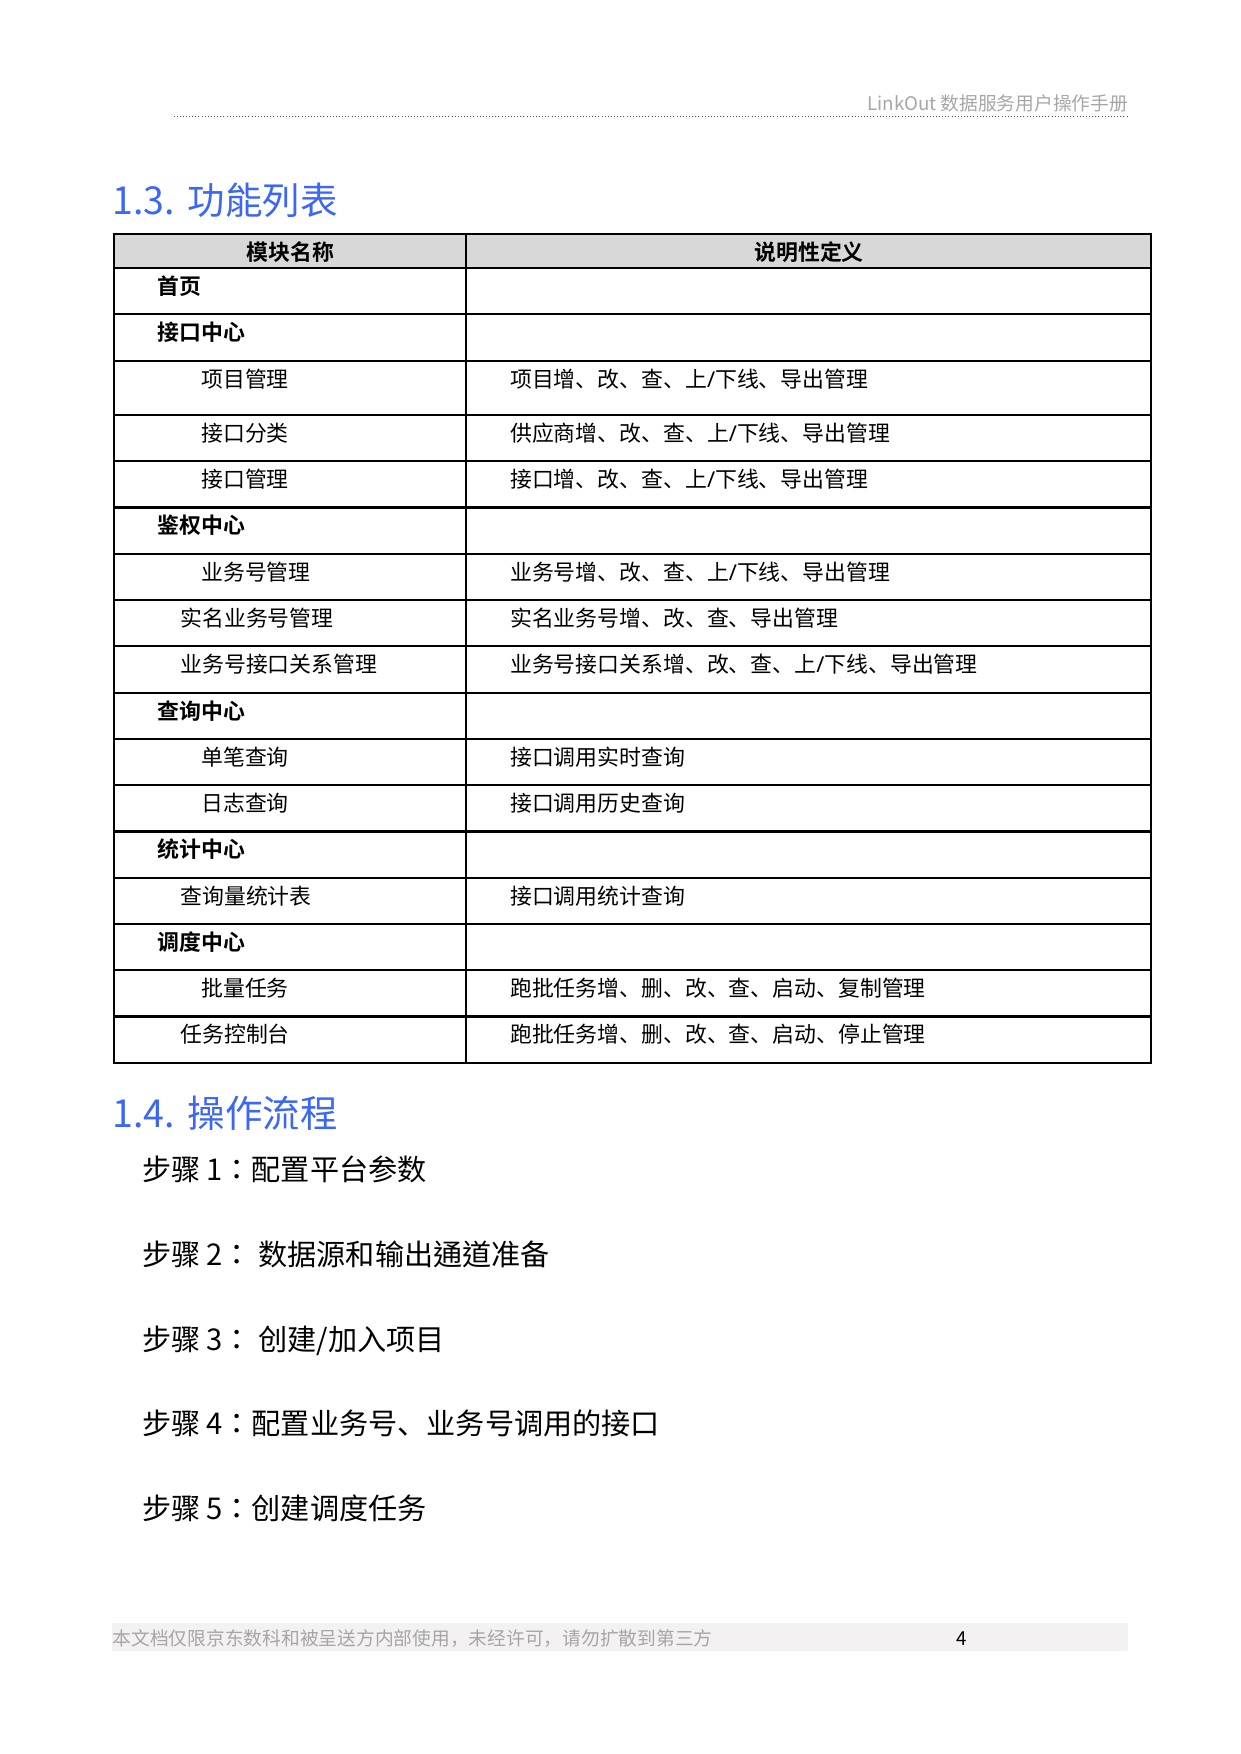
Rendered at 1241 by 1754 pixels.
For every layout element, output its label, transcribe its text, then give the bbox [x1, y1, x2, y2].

table_cell 业务号增、改、查、上/下线、导出管理 [467, 555, 1150, 599]
table_cell 日志查询 [115, 786, 465, 830]
table_cell 查询量统计表 [115, 879, 465, 923]
table_header 模块名称 [115, 235, 465, 267]
table_cell 接口调用实时查询 [467, 740, 1150, 784]
table_cell 接口增、改、查、上/下线、导出管理 [467, 462, 1150, 506]
table_cell 批量任务 [115, 971, 465, 1015]
text 操作流程 [112, 1064, 1128, 1139]
table_cell 单笔查询 [115, 740, 465, 784]
list 步骤3： 创建/加入项目 [142, 1316, 1128, 1358]
table_cell 接口调用统计查询 [467, 879, 1150, 923]
table_cell [467, 315, 1150, 360]
table_cell 业务号接口关系管理 [115, 647, 465, 692]
table_cell 项目管理 [115, 362, 465, 414]
table_cell 业务号管理 [115, 555, 465, 599]
table_cell [467, 833, 1150, 877]
table_cell 项目增、改、查、上/下线、导出管理 [467, 362, 1150, 414]
table_cell [467, 509, 1150, 553]
table_cell 接口调用历史查询 [467, 786, 1150, 830]
list 步骤1：配置平台参数 [142, 1147, 1128, 1189]
list 步骤2： 数据源和输出通道准备 [142, 1232, 1128, 1274]
table_cell 查询中心 [115, 694, 465, 738]
list 步骤4：配置业务号、业务号调用的接口 [142, 1401, 1128, 1443]
table_cell 任务控制台 [115, 1018, 465, 1062]
table_cell [467, 694, 1150, 738]
table_cell 实名业务号管理 [115, 601, 465, 645]
table_cell 业务号接口关系增、改、查、上/下线、导出管理 [467, 647, 1150, 692]
table_cell 接口分类 [115, 416, 465, 460]
table_cell 接口管理 [115, 462, 465, 506]
table_cell [467, 925, 1150, 969]
list 步骤5：创建调度任务 [142, 1485, 1128, 1528]
table_cell 接口中心 [115, 315, 465, 360]
table_cell [467, 269, 1150, 313]
text 功能列表 [112, 150, 1128, 225]
table_cell 调度中心 [115, 925, 465, 969]
table_header 说明性定义 [467, 235, 1150, 267]
table_cell 跑批任务增、删、改、查、启动、停止管理 [467, 1018, 1150, 1062]
table_cell 鉴权中心 [115, 509, 465, 553]
table_cell 统计中心 [115, 833, 465, 877]
table_cell 首页 [115, 269, 465, 313]
table_cell 跑批任务增、删、改、查、启动、复制管理 [467, 971, 1150, 1015]
table_cell 实名业务号增、改、查、导出管理 [467, 601, 1150, 645]
table_cell 供应商增、改、查、上/下线、导出管理 [467, 416, 1150, 460]
